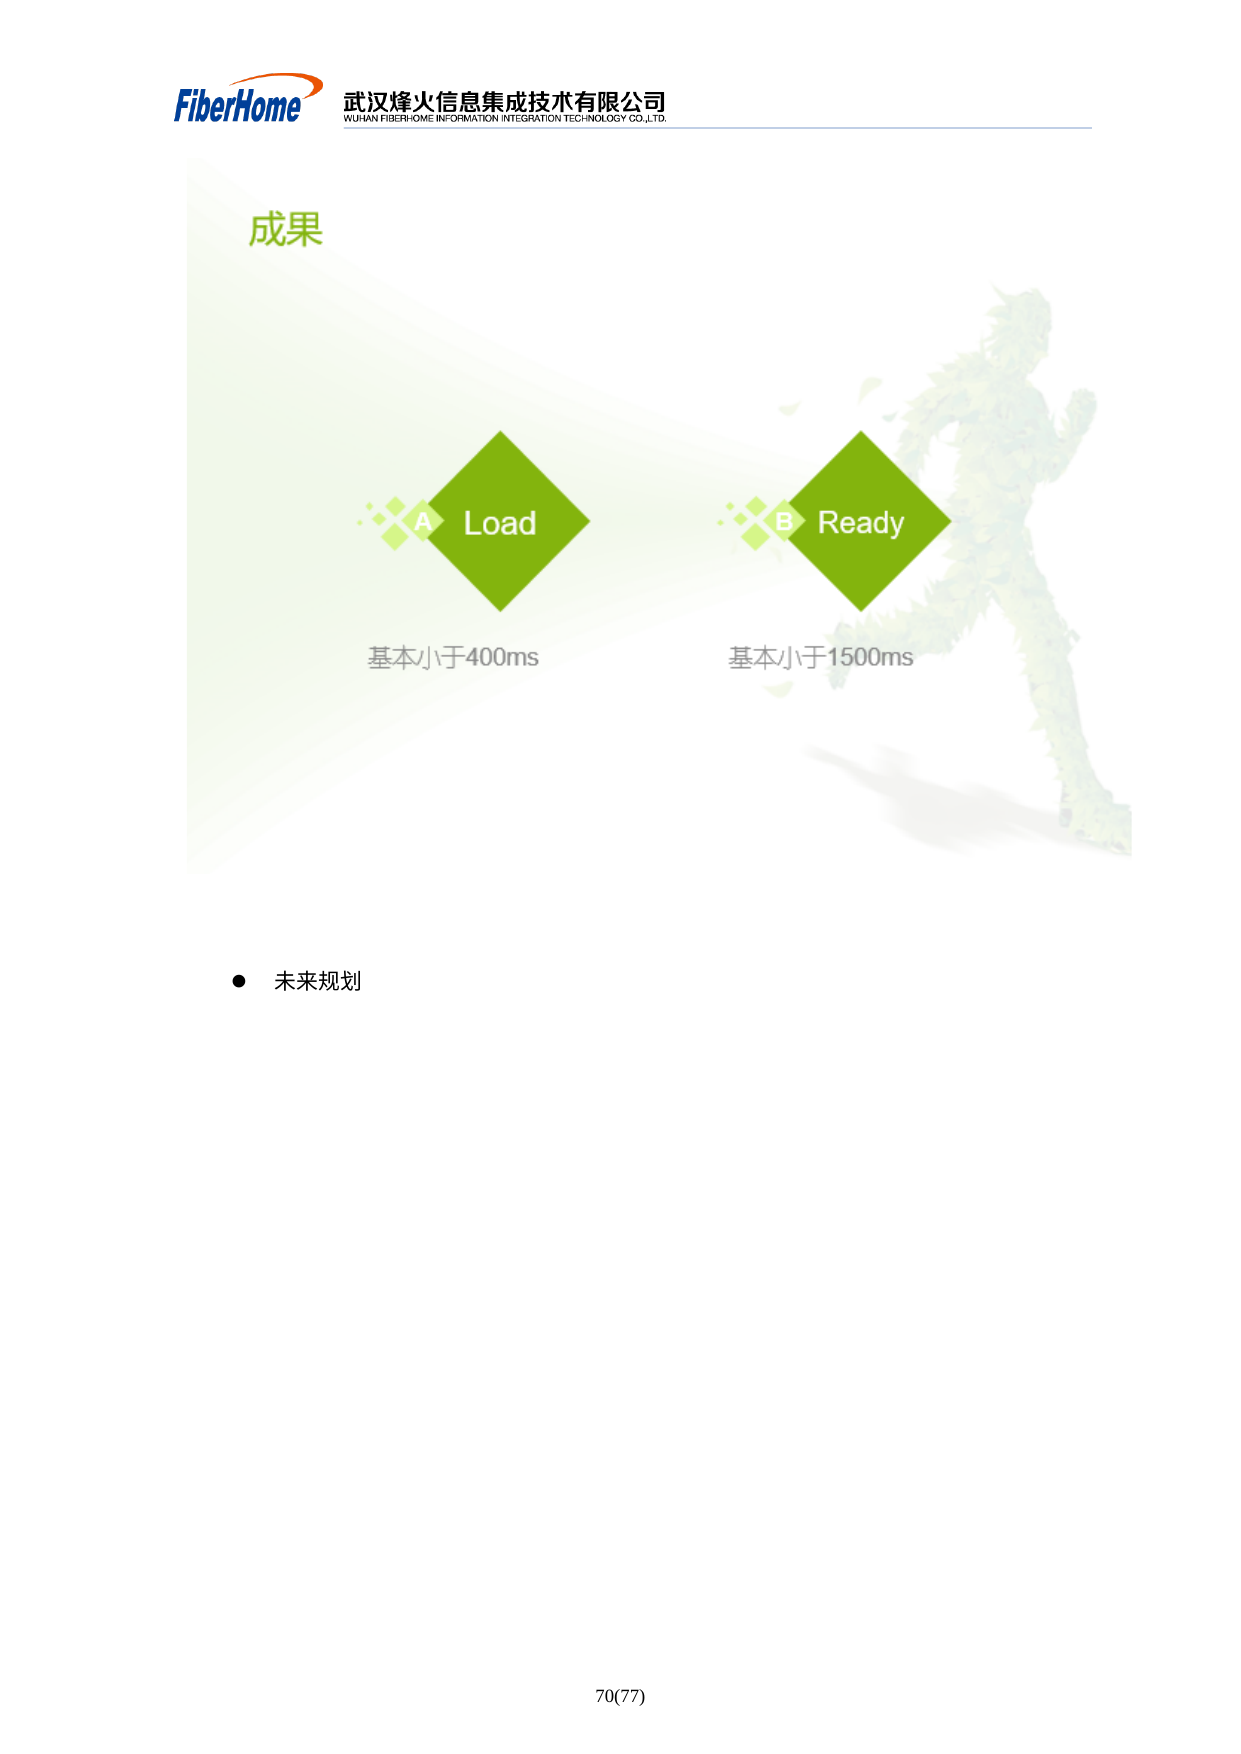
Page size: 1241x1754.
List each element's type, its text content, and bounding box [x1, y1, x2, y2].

list 未来规划 [231, 963, 1092, 996]
picture [186, 158, 1132, 874]
picture [148, 59, 1092, 143]
